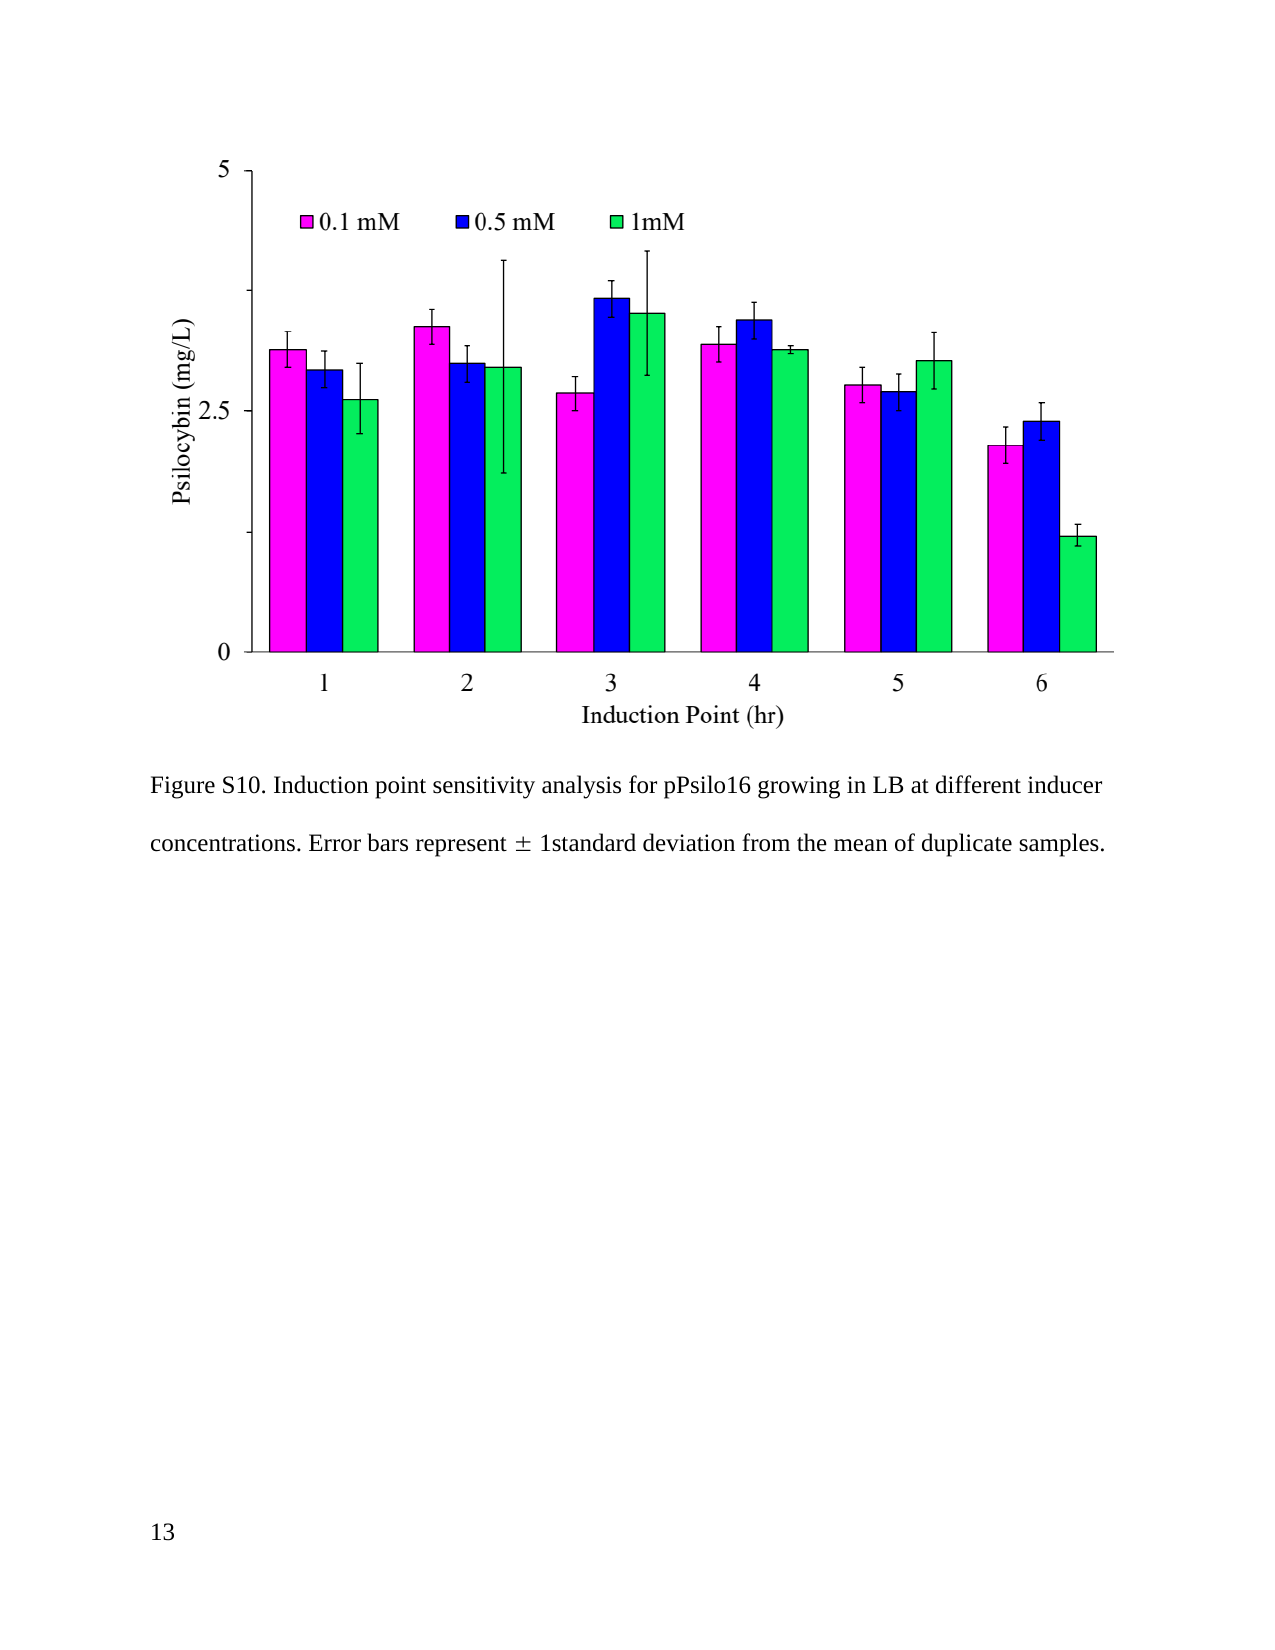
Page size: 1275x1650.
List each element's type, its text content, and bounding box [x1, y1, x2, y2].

text Figure S10. Induction point sensitivity analysis for pPsilo16 growing in LB at different inducer concentrations. Error bars represent 1standard deviation from the mean of duplicate samples. [150, 150, 1125, 857]
